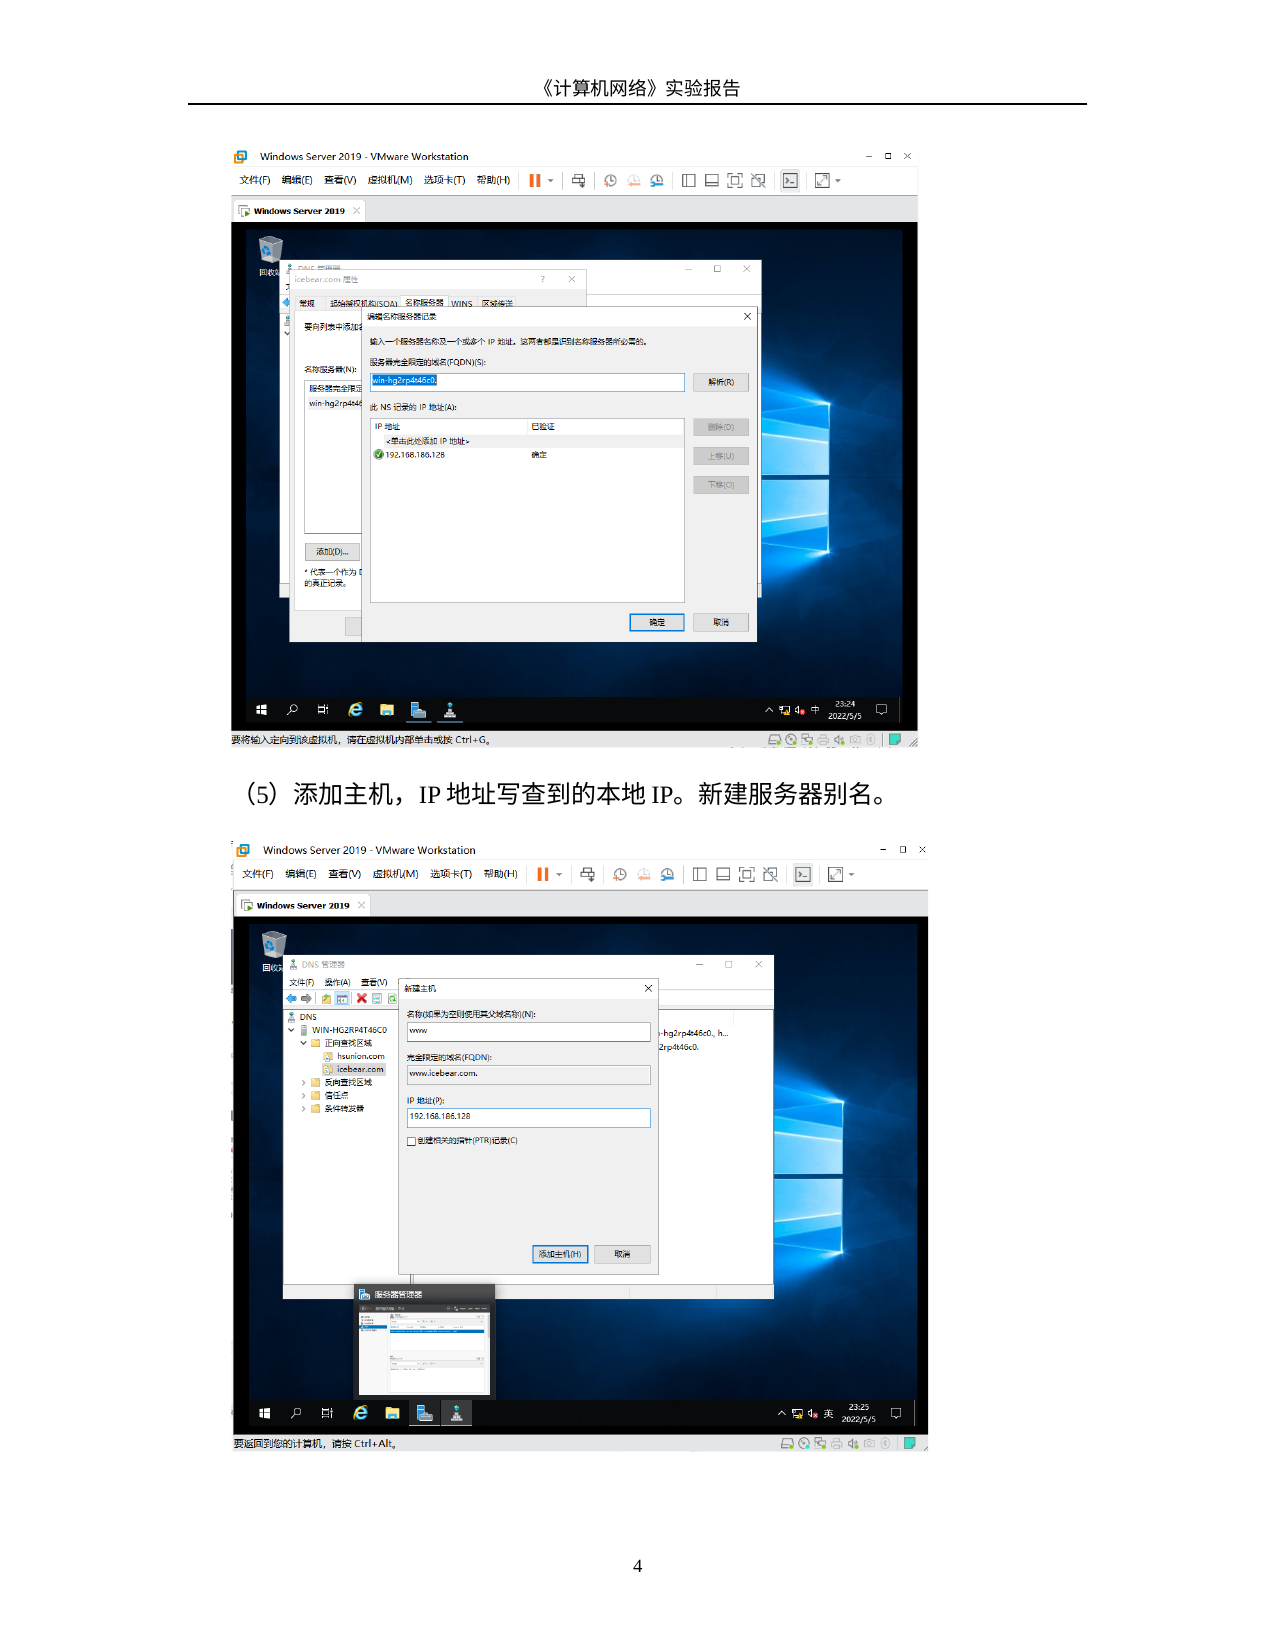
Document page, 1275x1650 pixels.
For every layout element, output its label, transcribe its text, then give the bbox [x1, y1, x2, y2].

list （5）添加主机，IP地址写查到的本地IP。新建服务器别名。 [187, 775, 1087, 811]
picture [231, 841, 929, 1452]
picture [231, 150, 919, 748]
